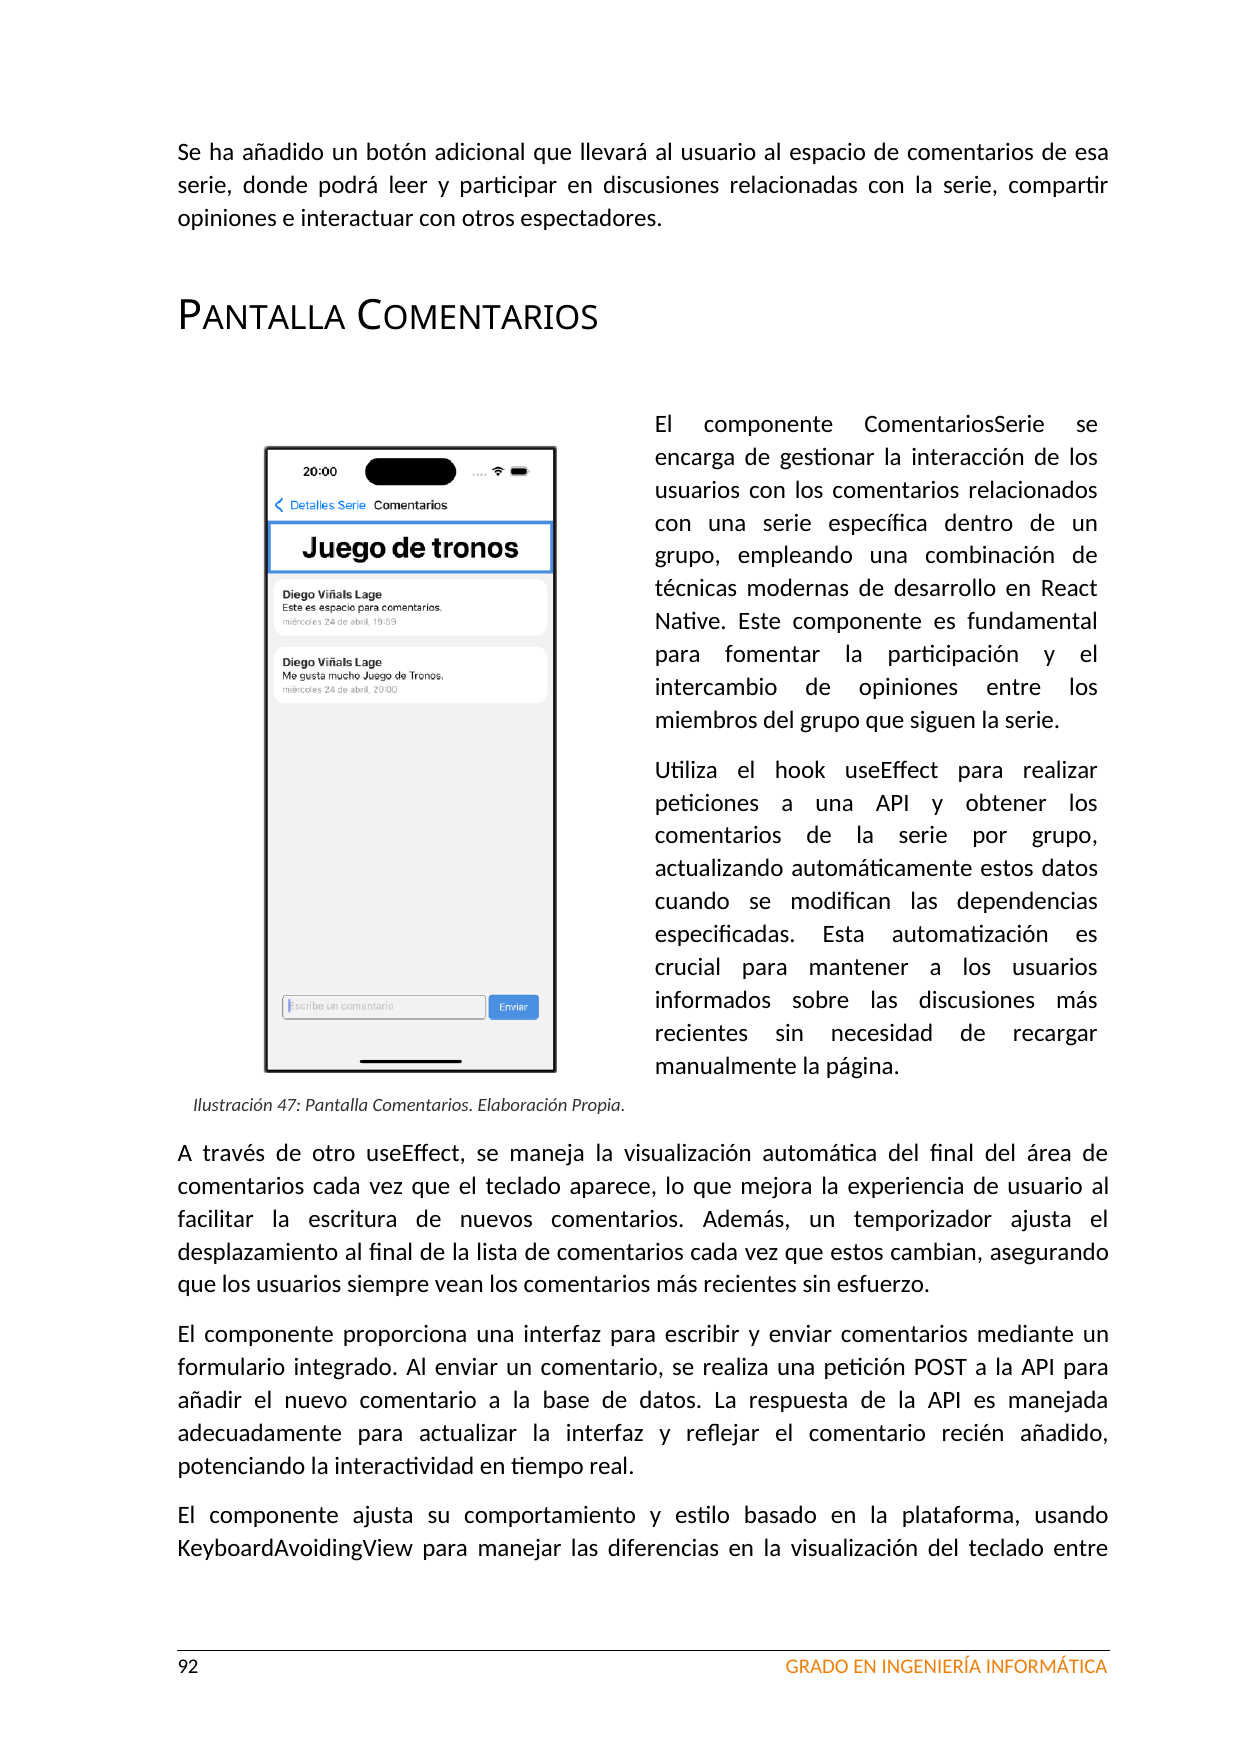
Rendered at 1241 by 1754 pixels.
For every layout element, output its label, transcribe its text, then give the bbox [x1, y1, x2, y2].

subtitle Pantalla Comentarios [177, 284, 1110, 341]
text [177, 1499, 1110, 1563]
picture [267, 449, 553, 1069]
text Se ha añadido un botón adicional que llevará al usuario al espacio de comentarios de esa serie, donde podrá leer y participar en discusiones relacionadas con la serie, compartir opiniones e interactuar con otros espectadores. [177, 136, 1110, 232]
table_header Ilustración 47: Pantalla Comentarios. Elaboración Propia. [177, 371, 643, 1137]
table_header El componente ComentariosSerie se encarga de gestionar la interacción de los usuarios con los comentarios relacionados con una serie específica dentro de un grupo, empleando una combinación de técnicas modernas de desarrollo en React Native. Este componente es fundamental para fomentar la participación y el intercambio de opiniones entre los miembros del grupo que siguen la serie. Utiliza el hook useEffect para realizar peticiones a una API y obtener los comentarios de la serie por grupo, actualizando automáticamente estos datos cuando se modifican las dependencias especificadas. Esta automatización es crucial para mantener a los usuarios informados sobre las discusiones más recientes sin necesidad de recargar manualmente la página. [643, 371, 1109, 1137]
text A través de otro useEffect, se maneja la visualización automática del final del área de comentarios cada vez que el teclado aparece, lo que mejora la experiencia de usuario al facilitar la escritura de nuevos comentarios. Además, un temporizador ajusta el desplazamiento al final de la lista de comentarios cada vez que estos cambian, asegurando que los usuarios siempre vean los comentarios más recientes sin esfuerzo. [177, 1137, 1110, 1299]
text El componente proporciona una interfaz para escribir y enviar comentarios mediante un formulario integrado. Al enviar un comentario, se realiza una petición POST a la API para añadir el nuevo comentario a la base de datos. La respuesta de la API es manejada adecuadamente para actualizar la interfaz y reflejar el comentario recién añadido, potenciando la interactividad en tiempo real. [177, 1318, 1110, 1480]
